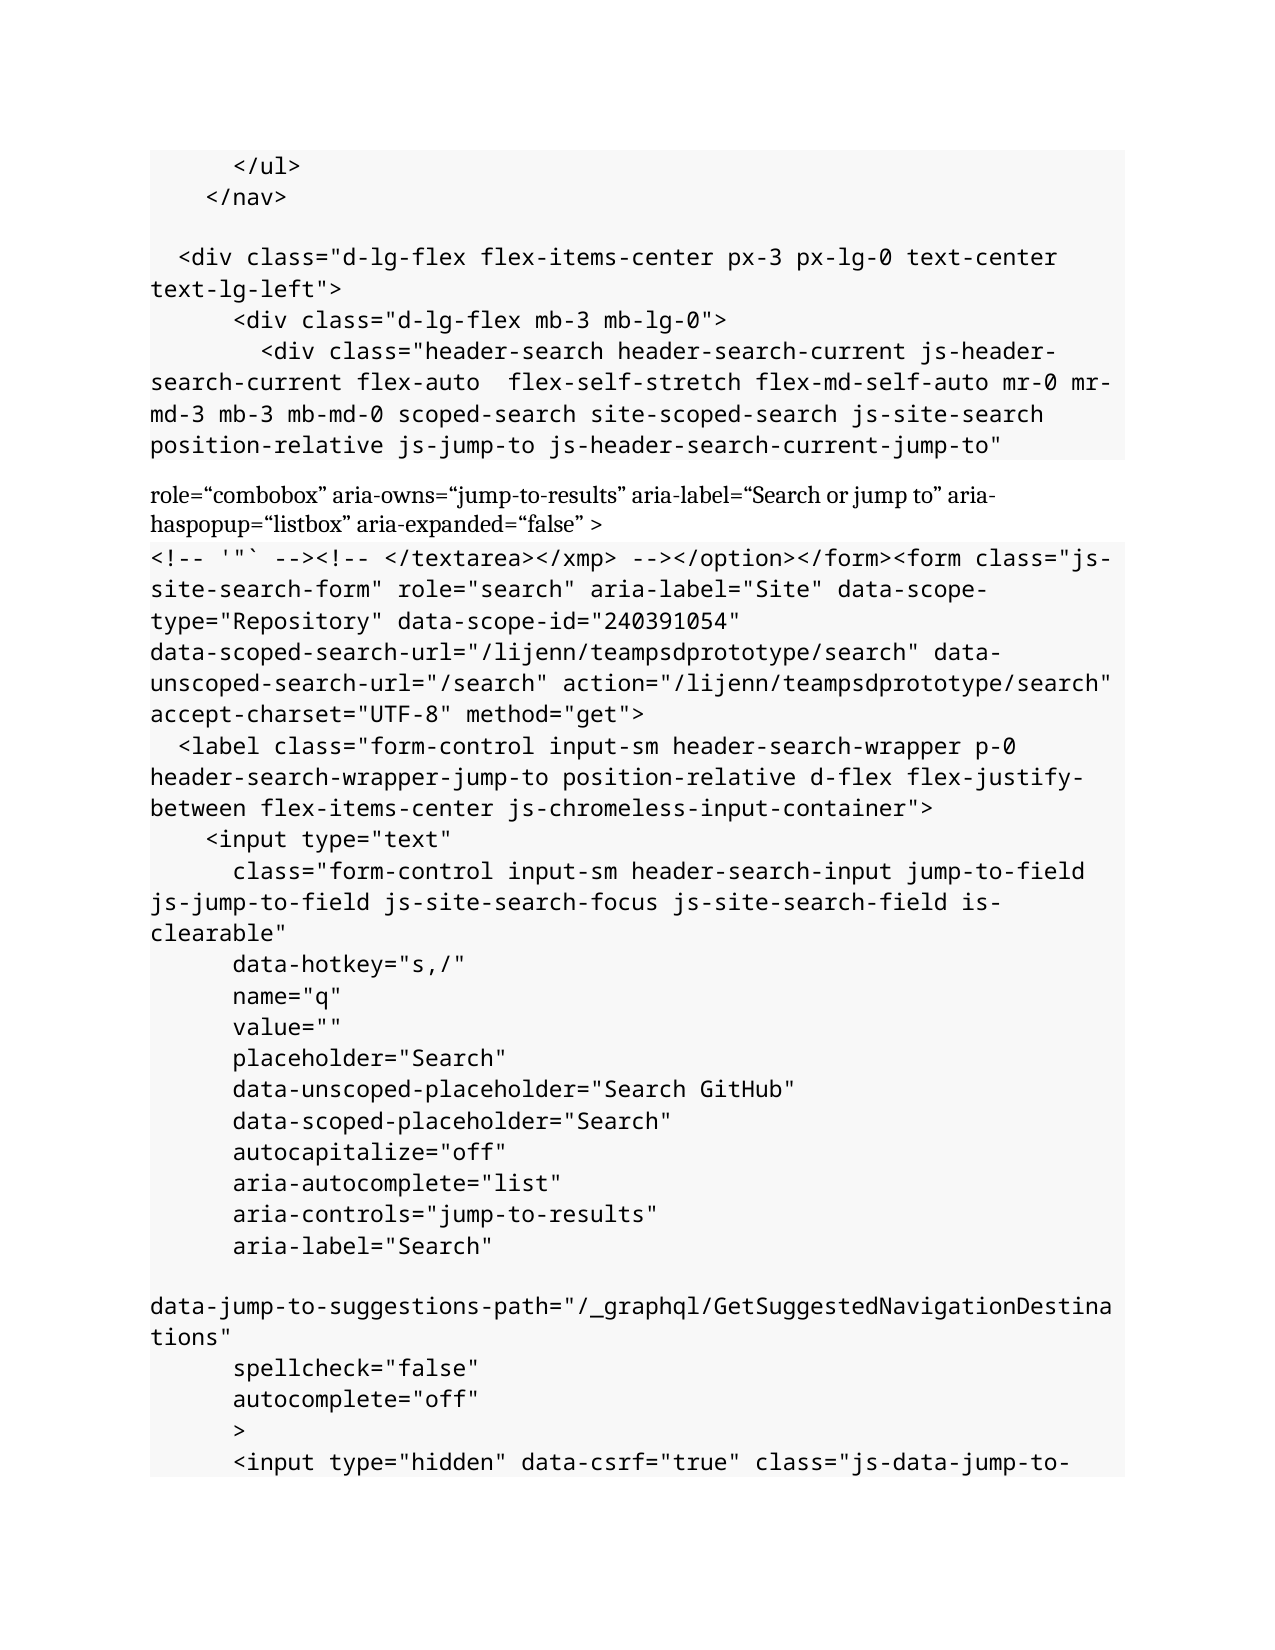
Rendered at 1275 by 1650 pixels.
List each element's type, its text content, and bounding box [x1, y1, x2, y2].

text role=“combobox” aria-owns=“jump-to-results” aria-label=“Search or jump to” aria-haspopup=“listbox” aria-expanded=“false” > [150, 481, 1125, 538]
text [150, 150, 1125, 460]
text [150, 542, 1125, 1477]
